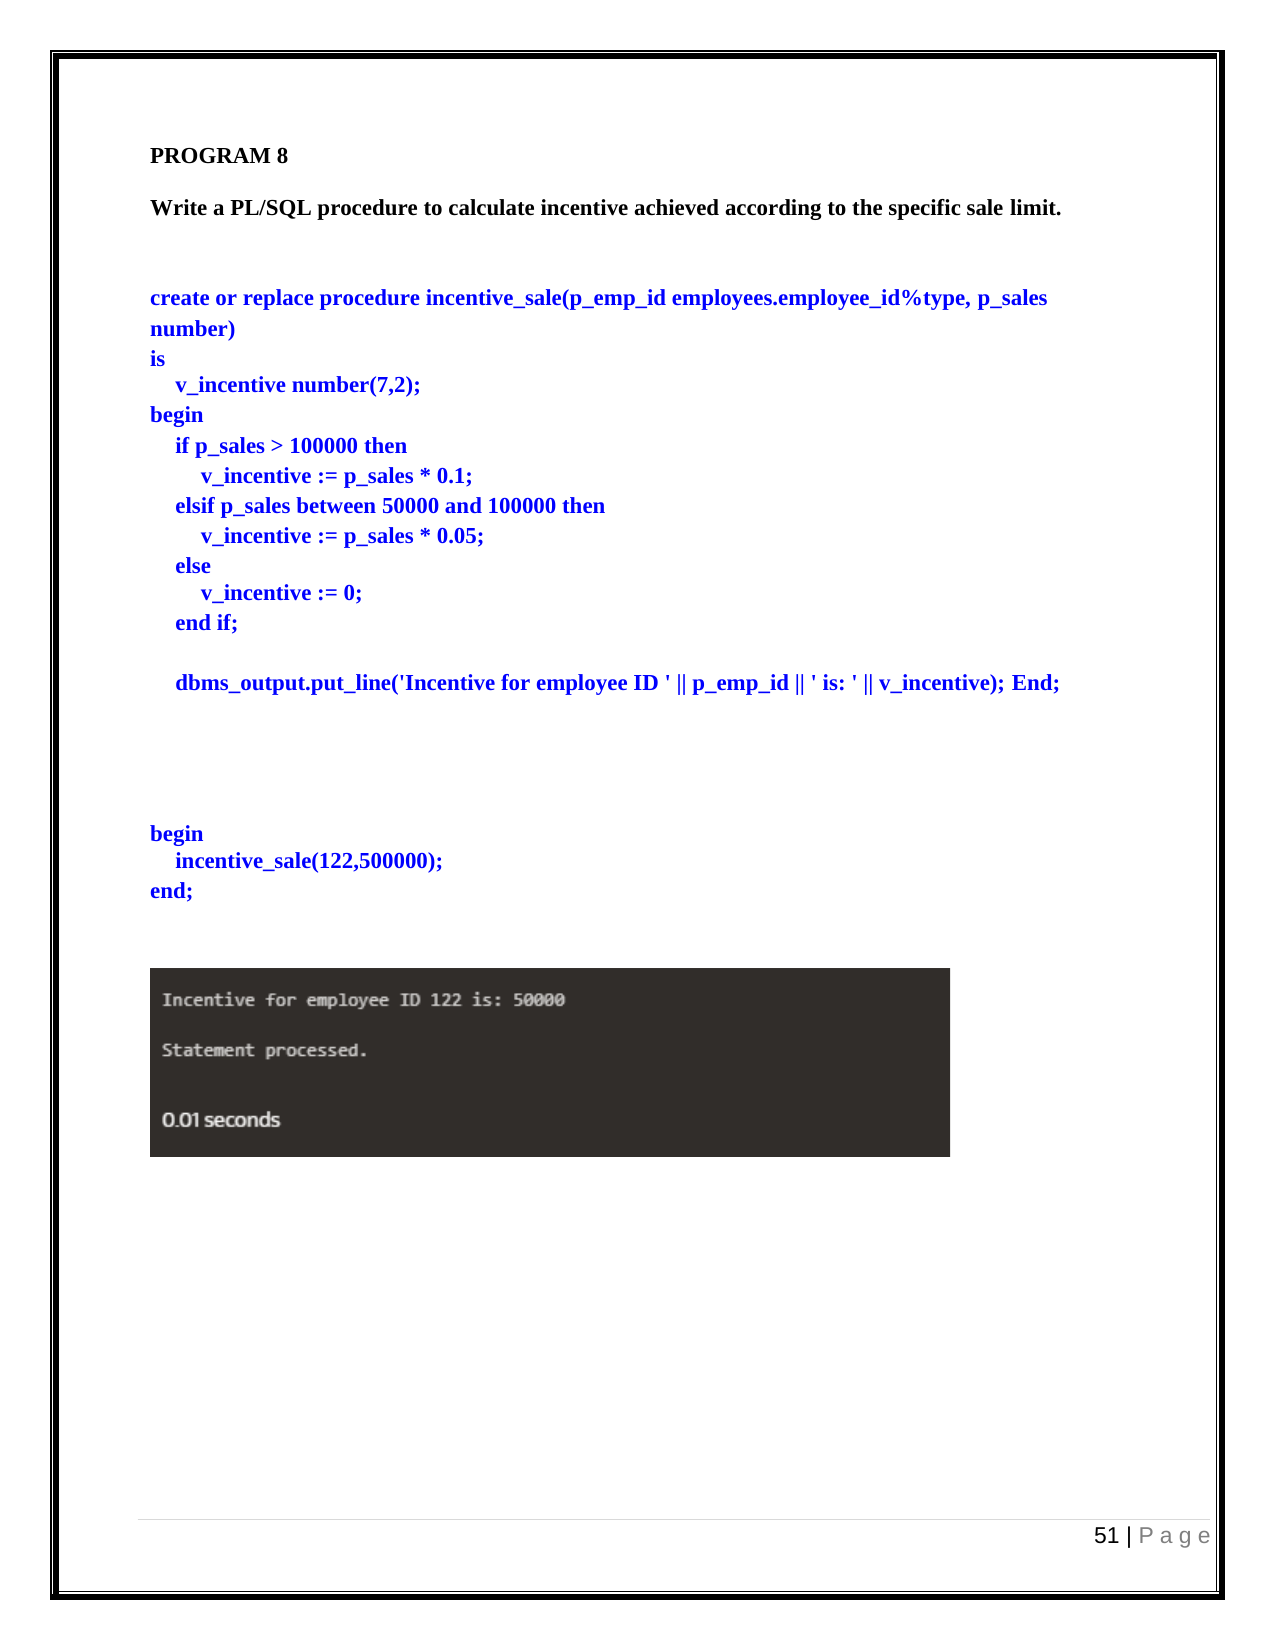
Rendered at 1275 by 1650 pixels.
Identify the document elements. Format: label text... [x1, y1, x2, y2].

text begin [150, 820, 1210, 847]
text else [175, 552, 1210, 579]
text if p_sales > 100000 then v_incentive := p_sales * 0.1; [175, 432, 506, 488]
text v_incentive number(7,2); begin [150, 371, 447, 428]
text create or replace procedure incentive_sale(p_emp_id employees.employee_id%type, p_sales number) [150, 284, 1076, 341]
text PROGRAM 8 [150, 142, 1210, 168]
text incentive_sale(122,500000); end; [150, 847, 478, 903]
text is [150, 345, 1210, 371]
text Write a PL/SQL procedure to calculate incentive achieved according to the specific sale limit. [150, 194, 1106, 221]
picture [150, 968, 951, 1157]
text v_incentive := 0; end if; [175, 579, 382, 635]
text dbms_output.put_line('Incentive for employee ID ' || p_emp_id || ' is: ' || v_incentive); End; [150, 669, 1093, 696]
text elsif p_sales between 50000 and 100000 then v_incentive := p_sales * 0.05; [175, 492, 667, 549]
